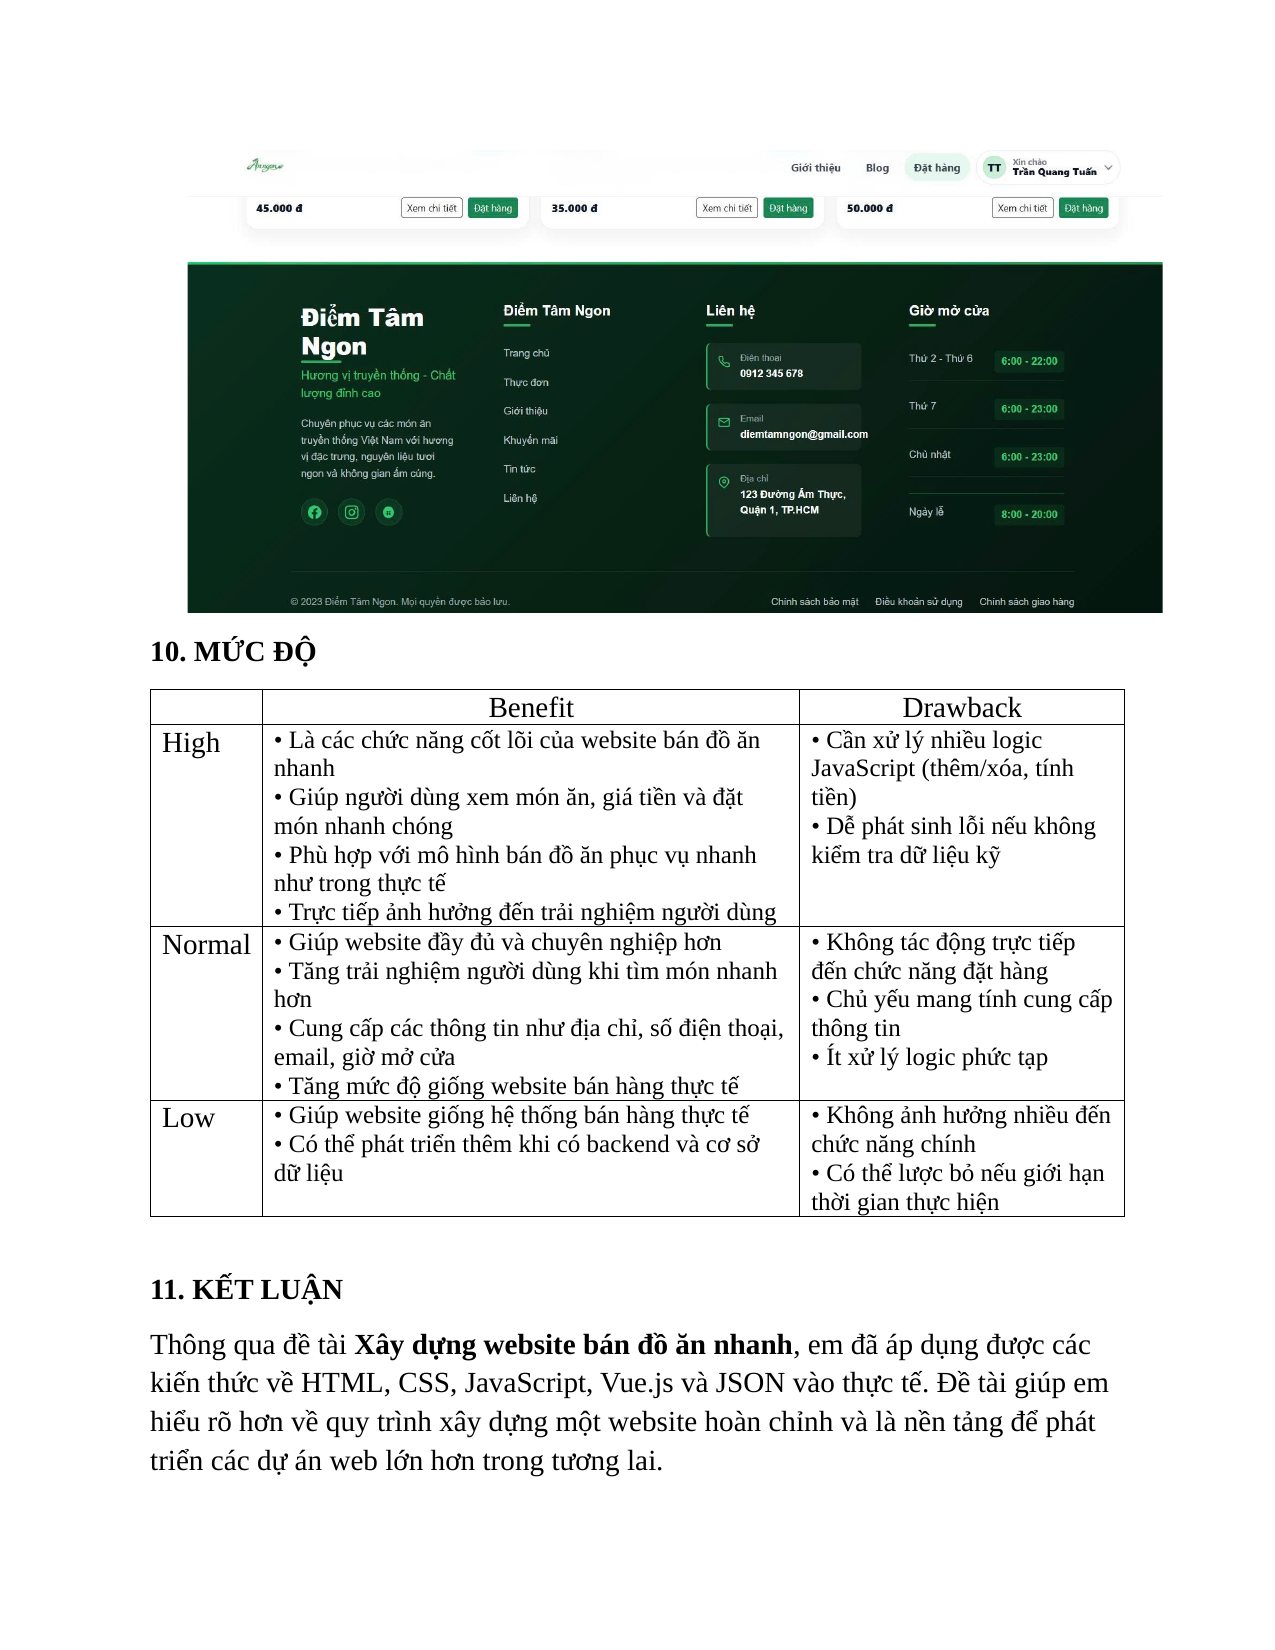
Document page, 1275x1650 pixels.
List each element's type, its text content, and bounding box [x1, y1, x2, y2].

table_header Drawback [800, 690, 1124, 724]
table_cell High [151, 725, 262, 926]
picture [187, 150, 1163, 613]
table_cell Normal [151, 927, 262, 1099]
table_cell • Giúp website đầy đủ và chuyên nghiệp hơn • Tăng trải nghiệm người dùng khi tìm món nhanh hơn • Cung cấp các thông tin như địa chỉ, số điện thoại, email, giờ mở cửa • Tăng mức độ giống website bán hàng thực tế [263, 927, 799, 1099]
table_cell • Không tác động trực tiếp đến chức năng đặt hàng • Chủ yếu mang tính cung cấp thông tin • Ít xử lý logic phức tạp [800, 927, 1124, 1099]
table_cell • Cần xử lý nhiều logic JavaScript (thêm/xóa, tính tiền) • Dễ phát sinh lỗi nếu không kiểm tra dữ liệu kỹ [800, 725, 1124, 926]
table_cell Low [151, 1101, 262, 1216]
table_header [151, 690, 262, 724]
table_cell • Không ảnh hưởng nhiều đến chức năng chính • Có thể lược bỏ nếu giới hạn thời gian thực hiện [800, 1101, 1124, 1216]
table_cell • Là các chức năng cốt lõi của website bán đồ ăn nhanh • Giúp người dùng xem món ăn, giá tiền và đặt món nhanh chóng • Phù hợp với mô hình bán đồ ăn phục vụ nhanh như trong thực tế • Trực tiếp ảnh hưởng đến trải nghiệm người dùng [263, 725, 799, 926]
table_header Benefit [263, 690, 799, 724]
table_cell • Giúp website giống hệ thống bán hàng thực tế • Có thể phát triển thêm khi có backend và cơ sở dữ liệu [263, 1101, 799, 1216]
text 11. KẾT LUẬN [150, 1272, 1125, 1305]
text 10. MỨC ĐỘ [150, 634, 1125, 667]
text Thông qua đề tài Xây dựng website bán đồ ăn nhanh, em đã áp dụng được các kiến thức về HTML, CSS, JavaScript, Vue.js và JSON vào thực tế. Đề tài giúp em hiểu rõ hơn về quy trình xây dựng một website hoàn chỉnh và là nền tảng để phát triển các dự án web lớn hơn trong tương lai. [150, 1327, 1125, 1476]
